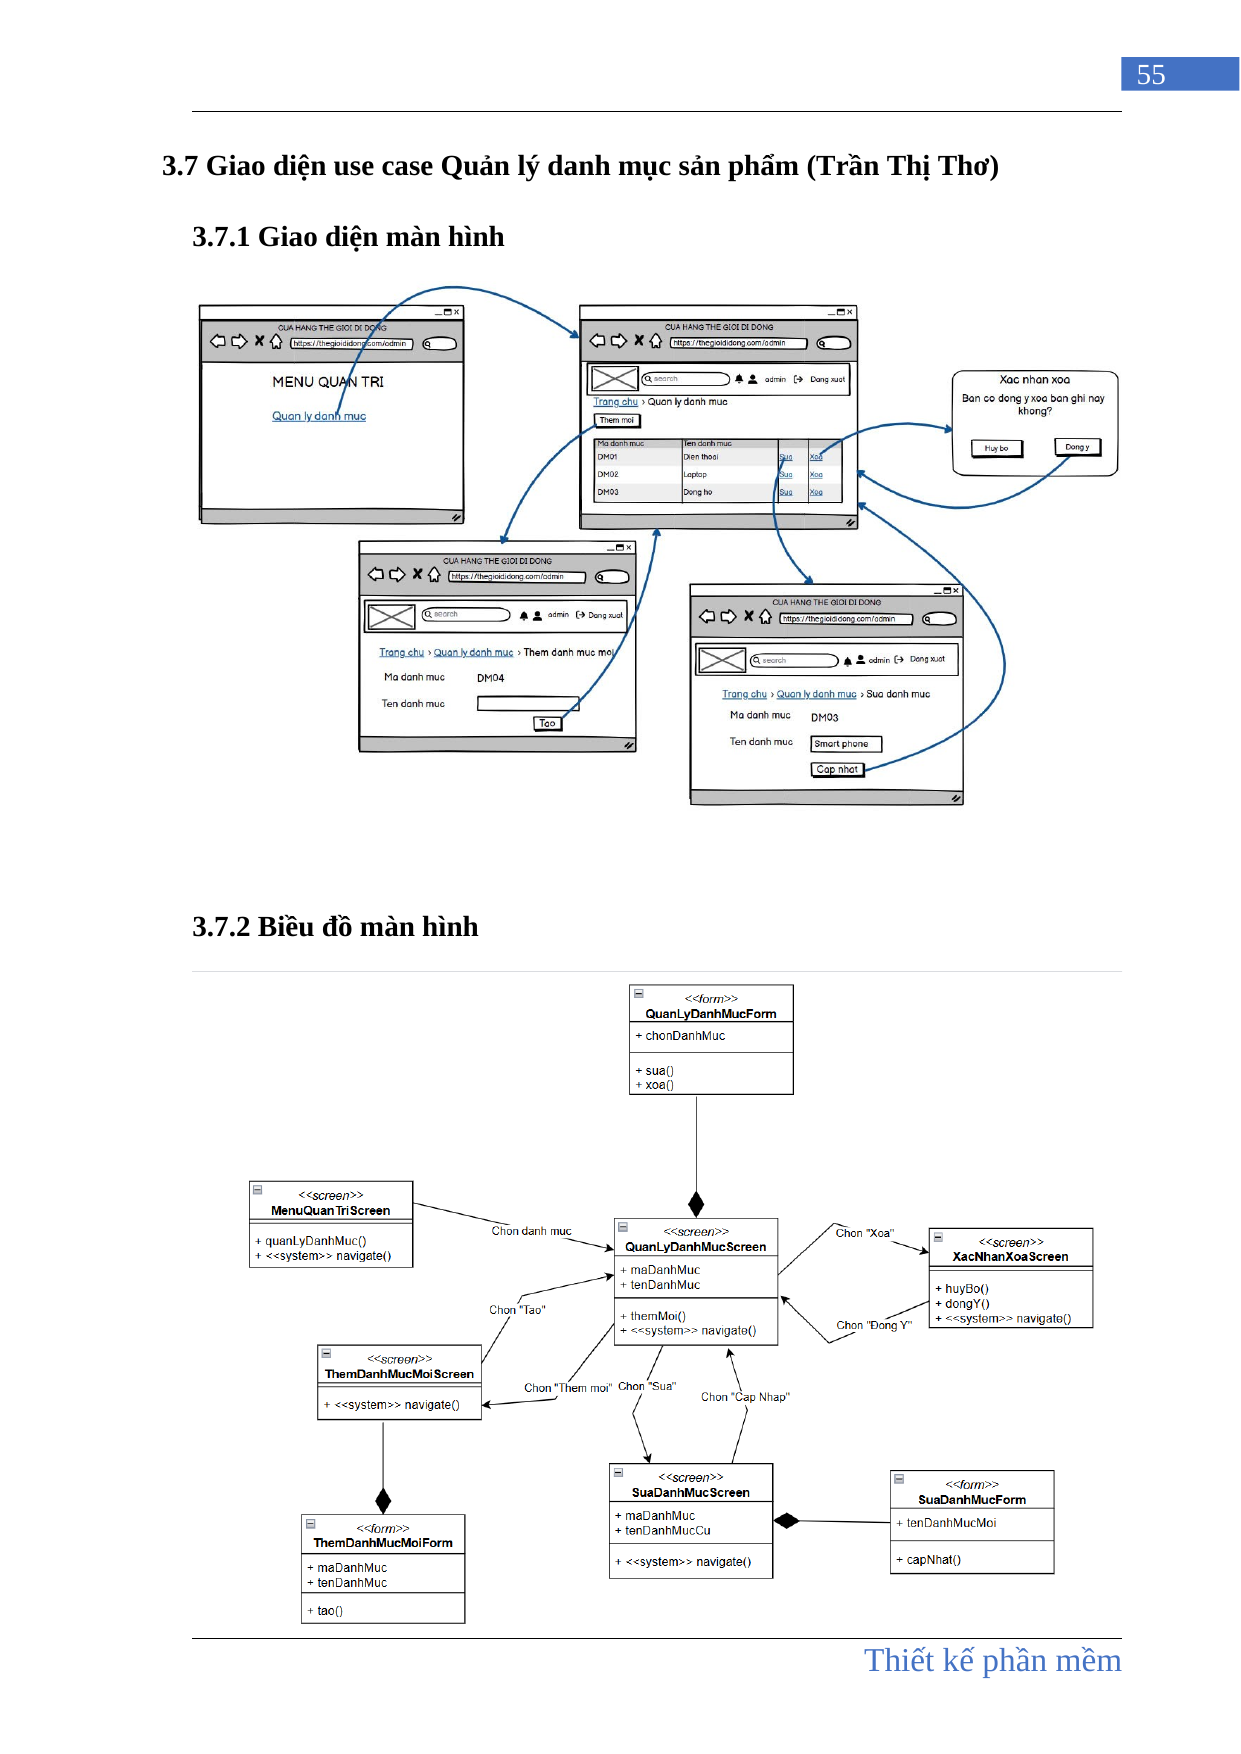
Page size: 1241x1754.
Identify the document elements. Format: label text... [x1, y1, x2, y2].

subtitle 3.7 Giao diện use case Quản lý danh mục sản phẩm (Trần Thị Thơ) [162, 148, 1122, 181]
picture [192, 281, 1123, 821]
subtitle 3.7.2 Biều đồ màn hình [192, 909, 1122, 942]
picture [192, 971, 1123, 1628]
subtitle 3.7.1 Giao diện màn hình [192, 219, 1122, 252]
